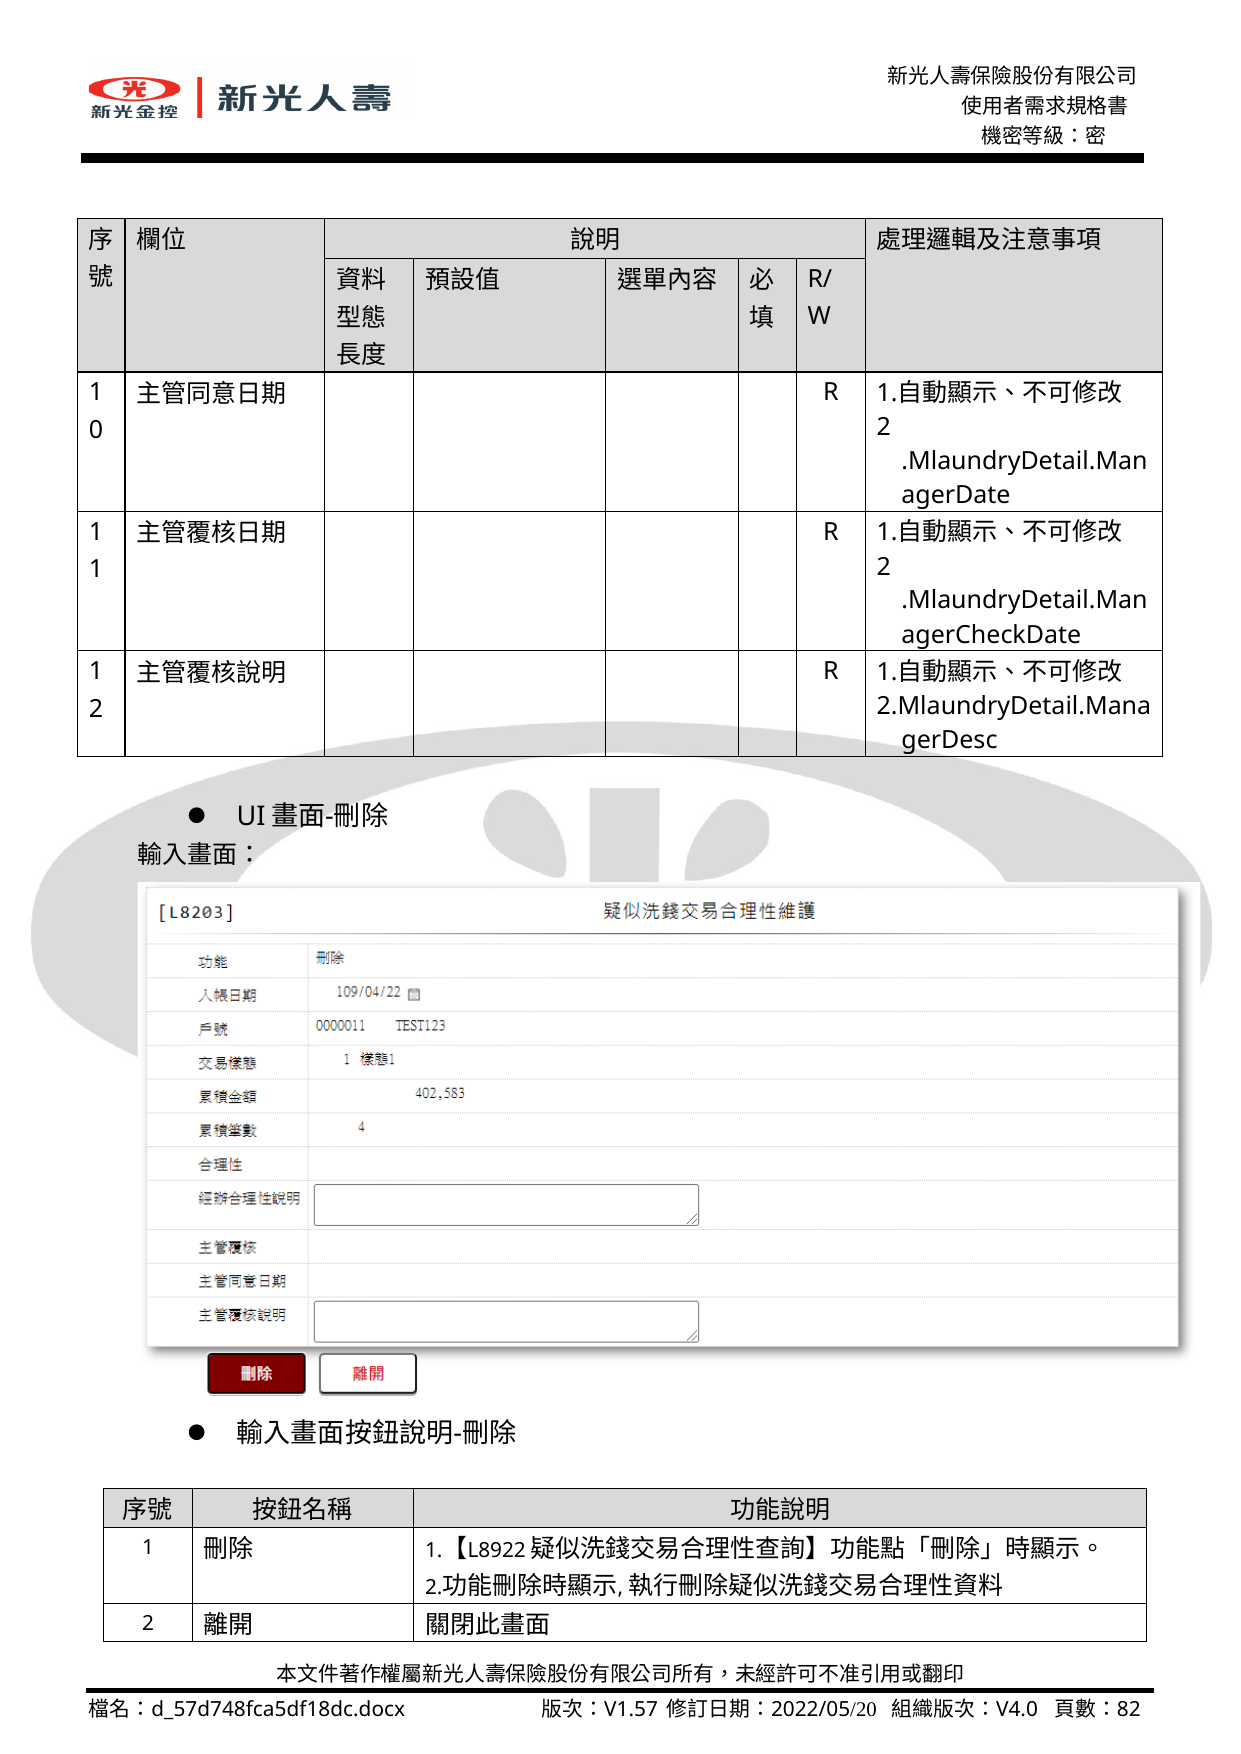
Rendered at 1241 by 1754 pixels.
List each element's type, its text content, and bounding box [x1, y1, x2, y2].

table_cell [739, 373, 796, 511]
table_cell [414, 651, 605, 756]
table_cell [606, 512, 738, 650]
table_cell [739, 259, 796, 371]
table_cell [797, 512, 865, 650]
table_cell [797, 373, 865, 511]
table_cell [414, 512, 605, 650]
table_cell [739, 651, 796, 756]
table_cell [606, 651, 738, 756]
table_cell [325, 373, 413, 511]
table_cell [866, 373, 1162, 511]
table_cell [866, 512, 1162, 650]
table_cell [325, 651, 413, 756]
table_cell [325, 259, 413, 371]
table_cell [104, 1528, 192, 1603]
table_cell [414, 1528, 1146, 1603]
list UI畫面-刪除 [186, 794, 1152, 834]
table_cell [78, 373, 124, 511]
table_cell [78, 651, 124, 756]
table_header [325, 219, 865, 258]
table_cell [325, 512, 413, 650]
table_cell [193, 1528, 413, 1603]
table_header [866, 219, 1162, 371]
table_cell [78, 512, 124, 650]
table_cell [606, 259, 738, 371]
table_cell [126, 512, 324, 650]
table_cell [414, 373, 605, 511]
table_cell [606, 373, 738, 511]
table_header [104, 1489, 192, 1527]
picture [88, 61, 414, 118]
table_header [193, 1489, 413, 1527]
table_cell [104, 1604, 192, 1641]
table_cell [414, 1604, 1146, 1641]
list 輸入畫面按鈕說明-刪除 [186, 1411, 1152, 1451]
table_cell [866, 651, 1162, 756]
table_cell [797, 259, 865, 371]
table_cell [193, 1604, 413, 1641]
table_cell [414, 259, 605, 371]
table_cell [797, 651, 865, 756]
picture [25, 713, 1215, 1400]
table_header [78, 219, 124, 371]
text 輸入畫面： [138, 834, 1152, 871]
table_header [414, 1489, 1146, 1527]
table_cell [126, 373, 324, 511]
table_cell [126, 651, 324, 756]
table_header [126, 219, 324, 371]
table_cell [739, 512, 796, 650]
